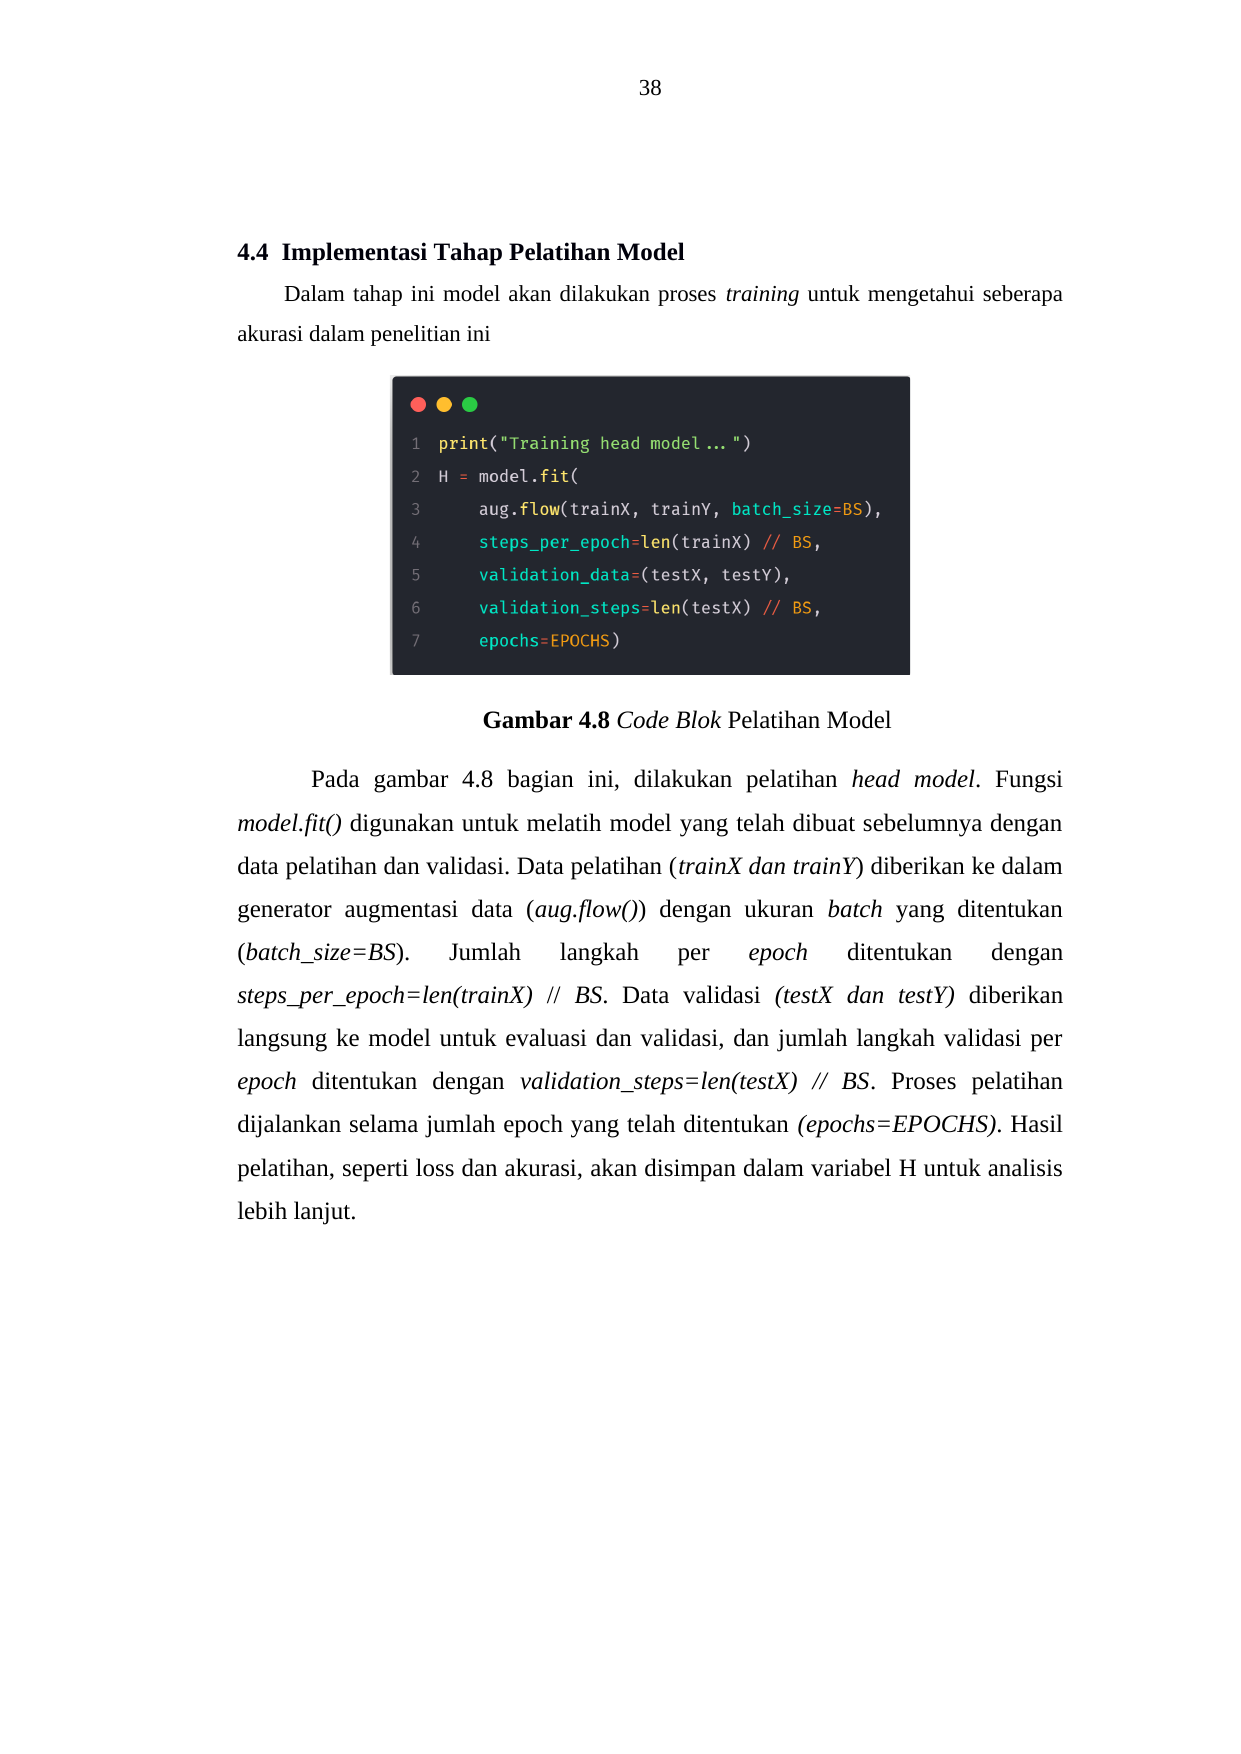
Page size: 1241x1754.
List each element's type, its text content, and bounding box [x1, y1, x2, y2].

subtitle 4.4 Implementasi Tahap Pelatihan Model [237, 237, 1063, 266]
text Gambar 4.8 Code Blok Pelatihan Model [311, 705, 1063, 733]
picture [389, 375, 911, 675]
text Pada gambar 4.8 bagian ini, dilakukan pelatihan head model. Fungsi model.fit() digunakan untuk melatih model yang telah dibuat sebelumnya dengan data pelatihan dan validasi. Data pelatihan (trainX dan trainY) diberikan ke dalam generator augmentasi data (aug.flow()) dengan ukuran batch yang ditentukan (batch_size=BS). Jumlah langkah per epoch ditentukan dengan steps_per_epoch=len(trainX) // BS. Data validasi (testX dan testY) diberikan langsung ke model untuk evaluasi dan validasi, dan jumlah langkah validasi per epoch ditentukan dengan validation_steps=len(testX) // BS. Proses pelatihan dijalankan selama jumlah epoch yang telah ditentukan (epochs=EPOCHS). Hasil pelatihan, seperti loss dan akurasi, akan disimpan dalam variabel H untuk analisis lebih lanjut. [237, 764, 1063, 1224]
text Dalam tahap ini model akan dilakukan proses training untuk mengetahui seberapa akurasi dalam penelitian ini [237, 280, 1063, 346]
